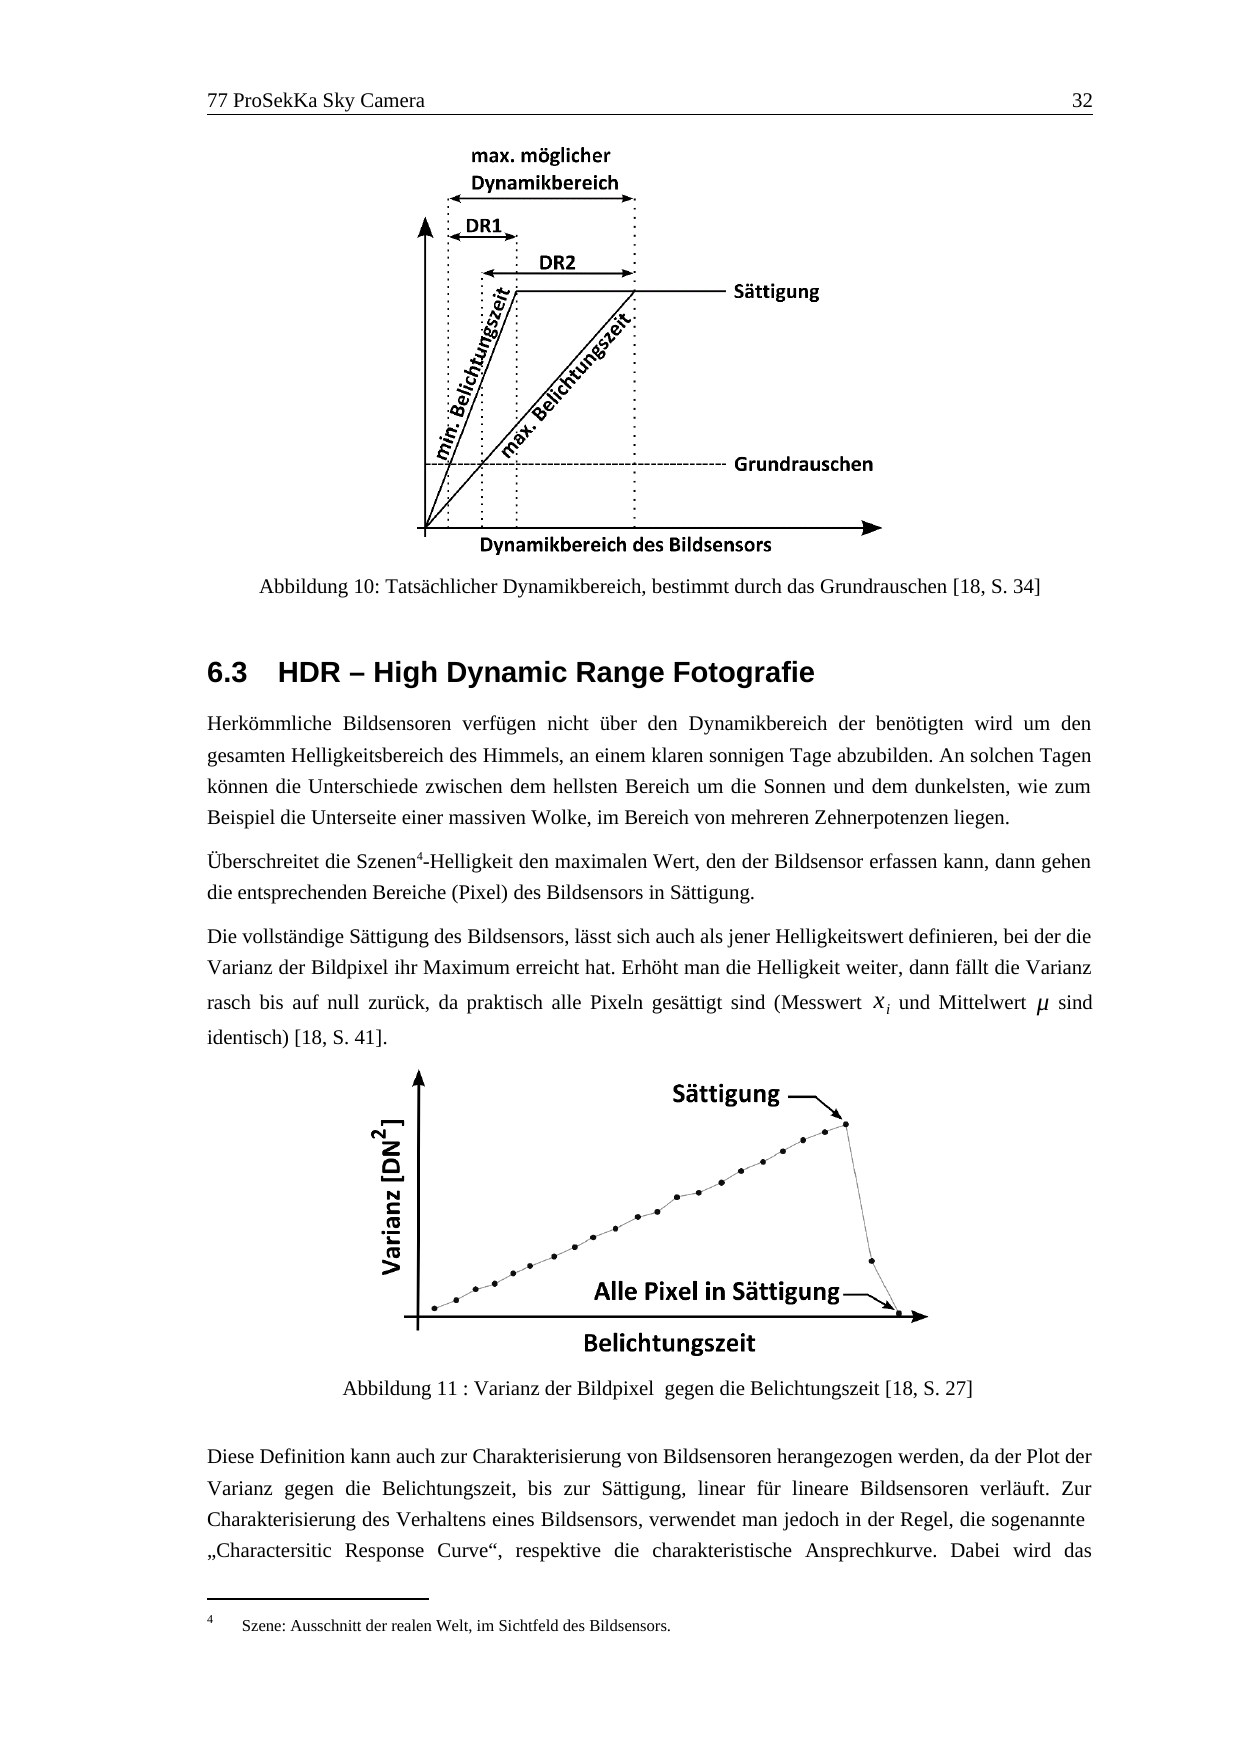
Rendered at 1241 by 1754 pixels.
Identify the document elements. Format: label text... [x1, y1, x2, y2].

subtitle HDR – High Dynamic Range Fotografie [207, 655, 1093, 689]
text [207, 1444, 1093, 1562]
picture [371, 1068, 929, 1356]
text Überschreitet die Szenen-Helligkeit den maximalen Wert, den der Bildsensor erfassen kann, dann gehen die entsprechenden Bereiche (Pixel) des Bildsensors in Sättigung. [207, 849, 1093, 904]
picture [417, 147, 883, 555]
text Abbildung 10: Tatsächlicher Dynamikbereich, bestimmt durch das Grundrauschen [18, S. 34] [207, 574, 1093, 598]
text Herkömmliche Bildsensoren verfügen nicht über den Dynamikbereich der benötigten wird um den gesamten Helligkeitsbereich des Himmels, an einem klaren sonnigen Tage abzubilden. An solchen Tagen können die Unterschiede zwischen dem hellsten Bereich um die Sonnen und dem dunkelsten, wie zum Beispiel die Unterseite einer massiven Wolke, im Bereich von mehreren Zehnerpotenzen liegen. [207, 711, 1093, 829]
text Abbildung 11 : Varianz der Bildpixel gegen die Belichtungszeit [18, S. 27] [207, 1375, 1093, 1399]
text Die vollständige Sättigung des Bildsensors, lässt sich auch als jener Helligkeitswert definieren, bei der die Varianz der Bildpixel ihr Maximum erreicht hat. Erhöht man die Helligkeit weiter, dann fällt die Varianz rasch bis auf null zurück, da praktisch alle Pixeln gesättigt sind (Messwert und Mittelwert sind identisch) [18, S. 41]. [207, 924, 1093, 1049]
